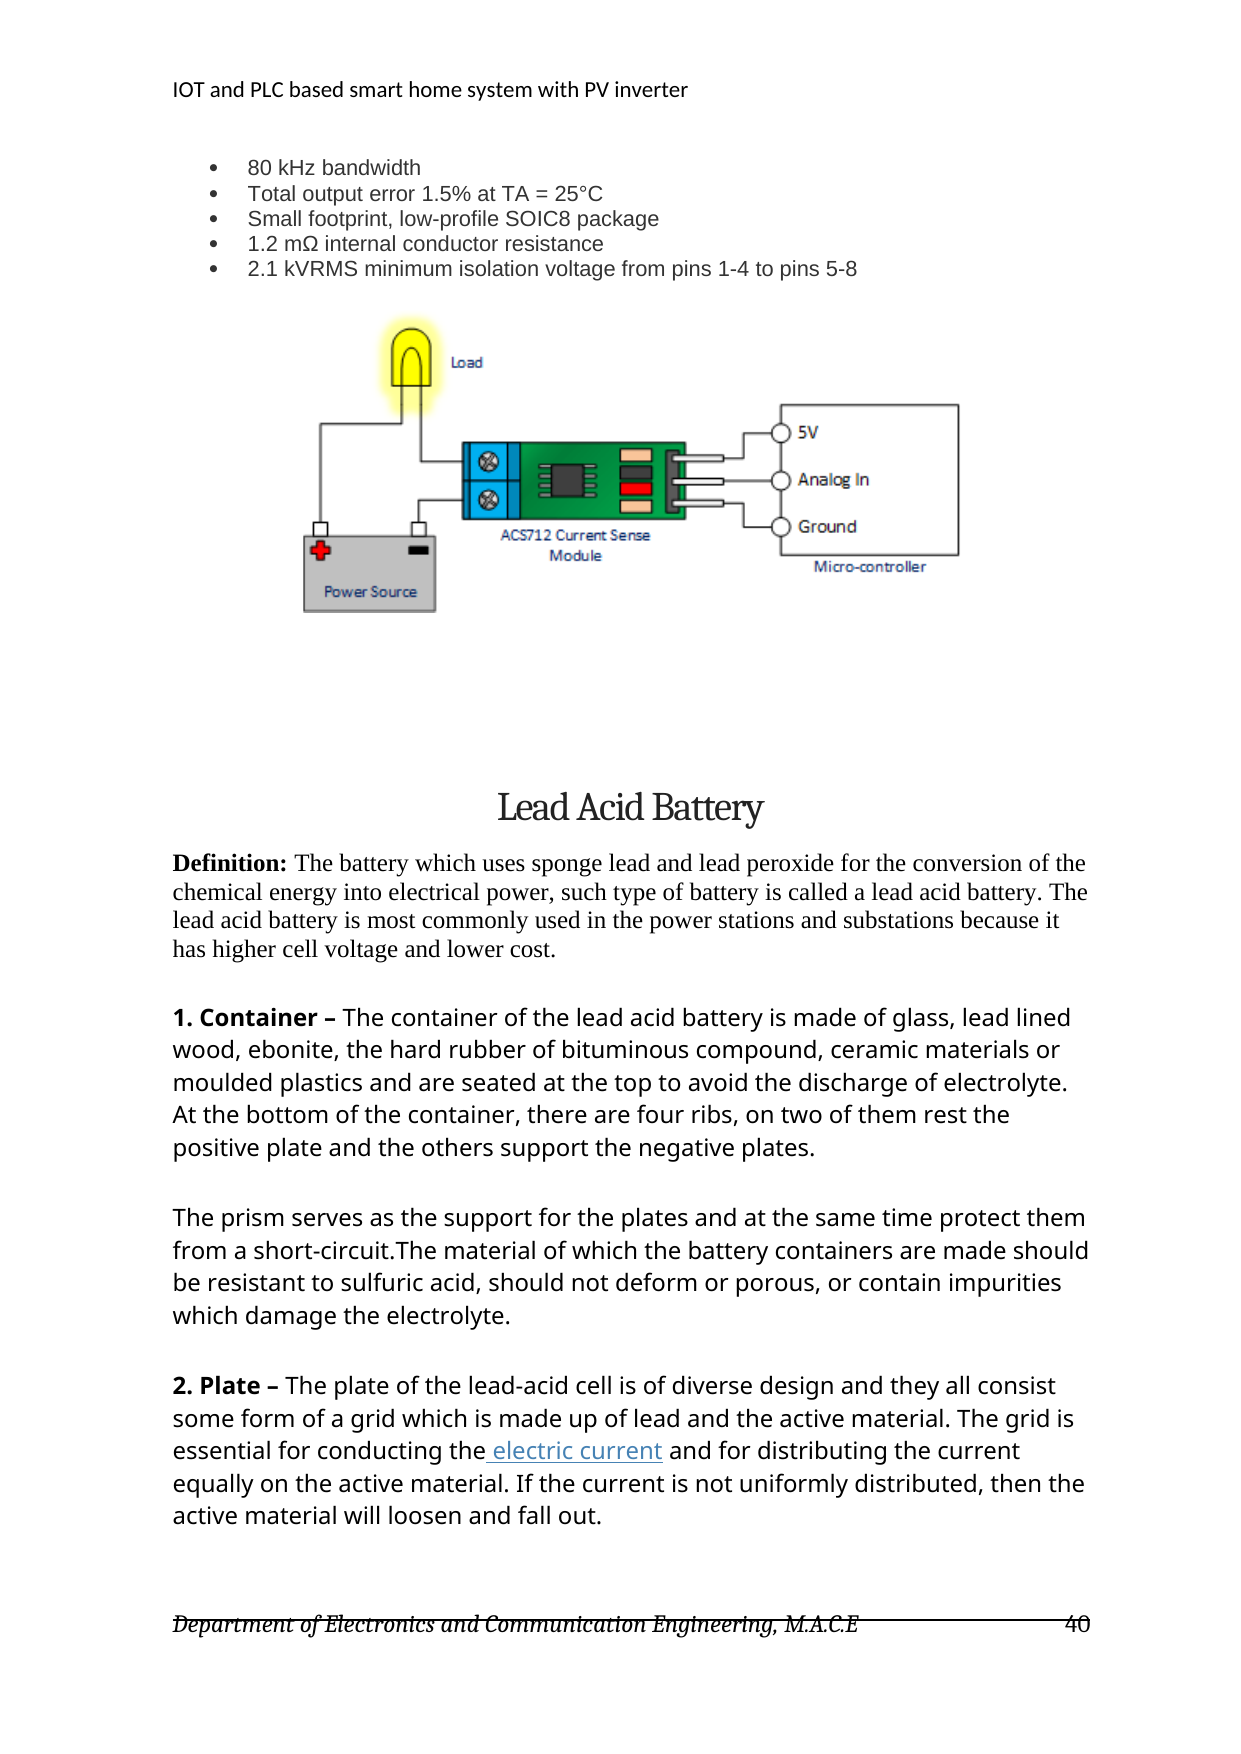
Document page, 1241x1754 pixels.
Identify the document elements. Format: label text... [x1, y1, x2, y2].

text 1. Container – The container of the lead acid battery is made of glass, lead lined wood, ebonite, the hard rubber of bituminous compound, ceramic materials or moulded plastics and are seated at the top to avoid the discharge of electrolyte. At the bottom of the container, there are four ribs, on two of them rest the positive plate and the others support the negative plates. [172, 1000, 1090, 1163]
text Definition: The battery which uses sponge lead and lead peroxide for the conversion of the chemical energy into electrical power, such type of battery is called a lead acid battery. The lead acid battery is most commonly used in the power stations and substations because it has higher cell voltage and lower cost. [172, 848, 1090, 963]
text 2. Plate – The plate of the lead-acid cell is of diverse design and they all consist some form of a grid which is made up of lead and the active material. The grid is essential for conducting the electric current and for distributing the current equally on the active material. If the current is not uniformly distributed, then the active material will loosen and fall out. [172, 1369, 1090, 1532]
list Small footprint, low-profile SOIC8 package [210, 206, 1090, 231]
text The prism serves as the support for the plates and at the same time protect them from a short-circuit.The material of which the battery containers are made should be resistant to sulfuric acid, should not deform or porous, or contain impurities which damage the electrolyte. [172, 1201, 1090, 1331]
list Total output error 1.5% at TA = 25°C [210, 180, 1090, 206]
list 80 kHz bandwidth [210, 155, 1090, 180]
picture [302, 310, 961, 613]
subtitle Lead Acid Battery [172, 784, 1090, 831]
list 2.1 kVRMS minimum isolation voltage from pins 1-4 to pins 5-8 [210, 256, 1090, 281]
list 1.2 mΩ internal conductor resistance [210, 231, 1090, 256]
